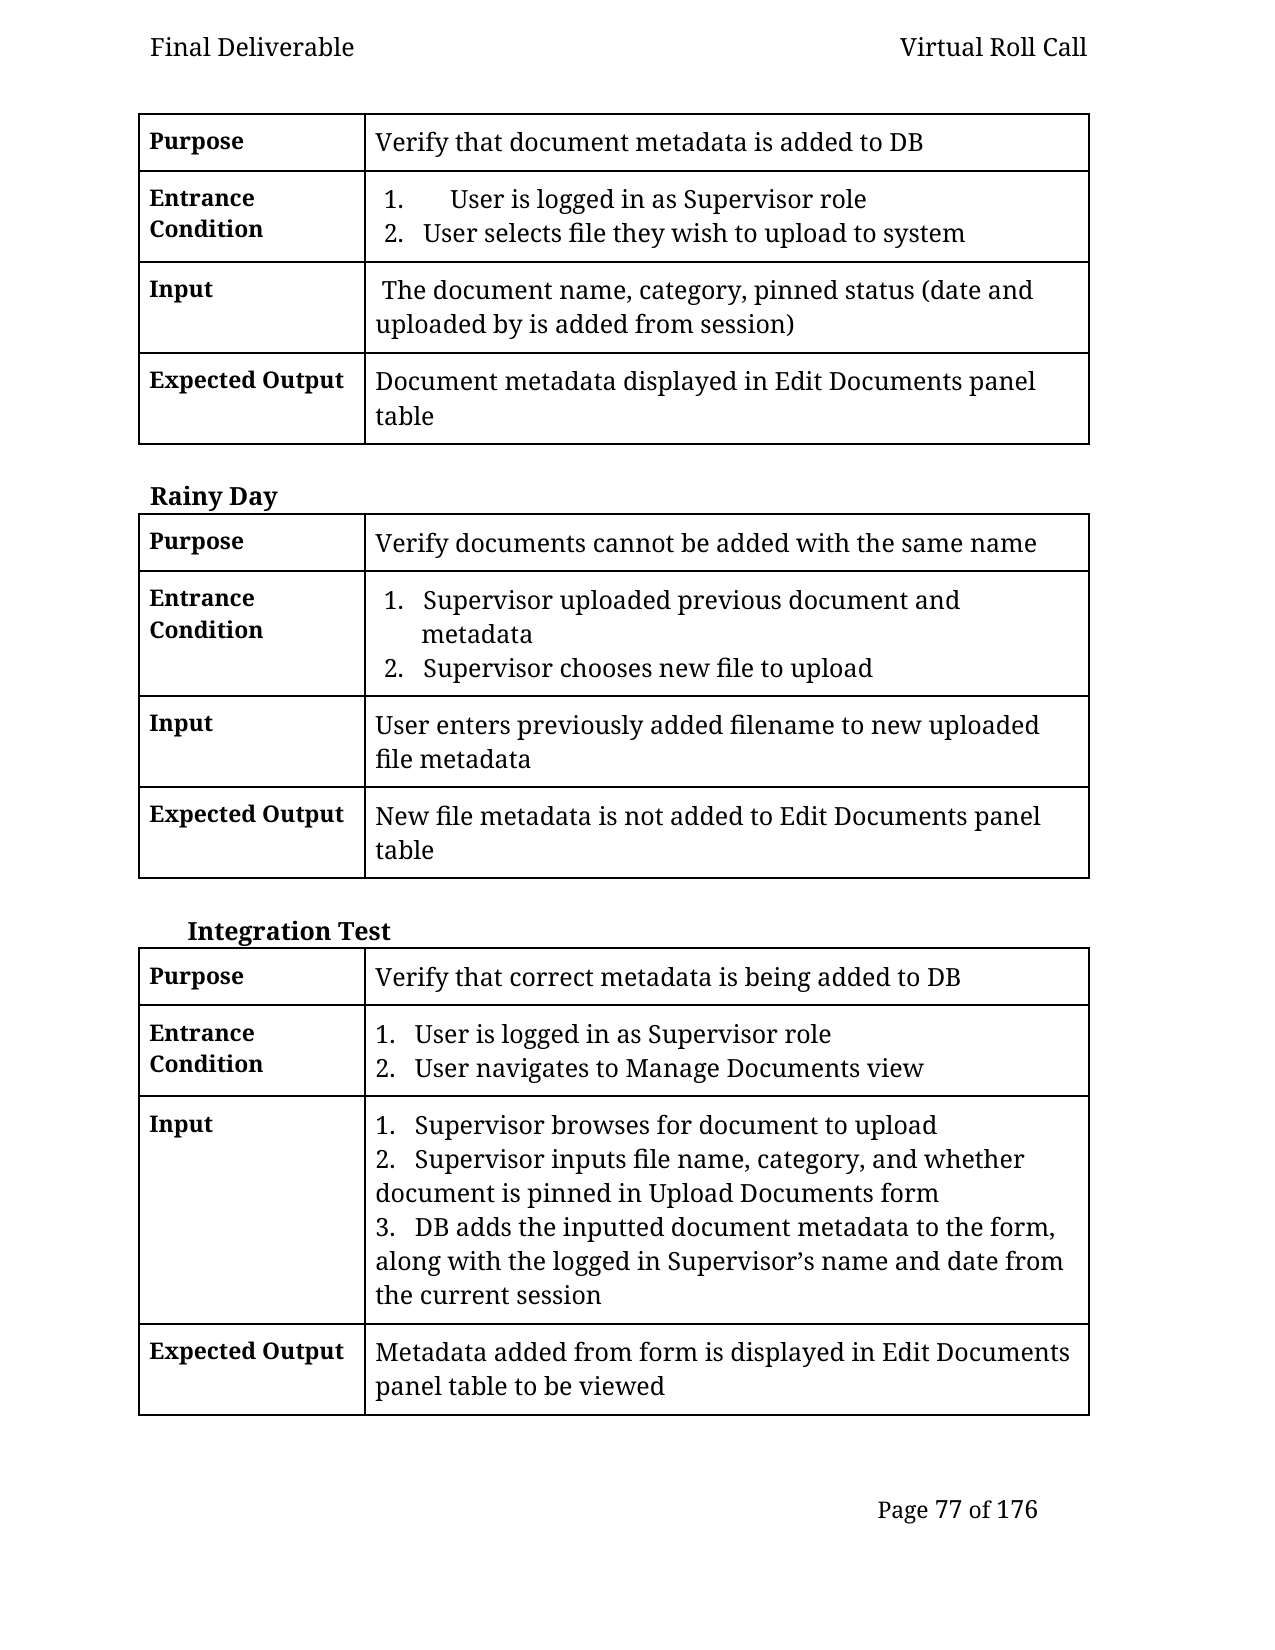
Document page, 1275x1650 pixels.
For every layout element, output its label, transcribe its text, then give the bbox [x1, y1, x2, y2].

text Integration Test [187, 913, 1125, 947]
table_cell Input [140, 1097, 364, 1322]
table_cell Entrance Condition [140, 172, 364, 261]
table_cell Input [140, 263, 364, 352]
table_cell Entrance Condition [140, 572, 364, 695]
table_cell Document metadata displayed in Edit Documents panel table [366, 354, 1088, 443]
table_cell 1. Supervisor browses for document to upload 2. Supervisor inputs file name, category, and whether document is pinned in Upload Documents form 3. DB adds the inputted document metadata to the form, along with the logged in Supervisor’s name and date from the current session [366, 1097, 1088, 1322]
table_cell Entrance Condition [140, 1006, 364, 1095]
table_header Purpose [140, 949, 364, 1004]
table_header Verify that document metadata is added to DB [366, 115, 1088, 169]
table_cell User enters previously added filename to new uploaded file metadata [366, 697, 1088, 786]
table_cell Expected Output [140, 354, 364, 443]
table_header Verify documents cannot be added with the same name [366, 515, 1088, 570]
table_cell Metadata added from form is displayed in Edit Documents panel table to be viewed [366, 1325, 1088, 1413]
table_cell Expected Output [140, 1325, 364, 1413]
table_cell The document name, category, pinned status (date and uploaded by is added from session) [366, 263, 1088, 352]
table_header Verify that correct metadata is being added to DB [366, 949, 1088, 1004]
table_cell 1. Supervisor uploaded previous document and metadata 2. Supervisor chooses new file to upload [366, 572, 1088, 695]
table_cell New file metadata is not added to Edit Documents panel table [366, 788, 1088, 877]
table_header Purpose [140, 115, 364, 169]
table_cell 1. User is logged in as Supervisor role 2. User navigates to Manage Documents view [366, 1006, 1088, 1095]
table_cell Input [140, 697, 364, 786]
text Rainy Day [150, 479, 1125, 513]
table_cell Expected Output [140, 788, 364, 877]
table_cell 1. User is logged in as Supervisor role 2. User selects file they wish to upload to system [366, 172, 1088, 261]
table_header Purpose [140, 515, 364, 570]
